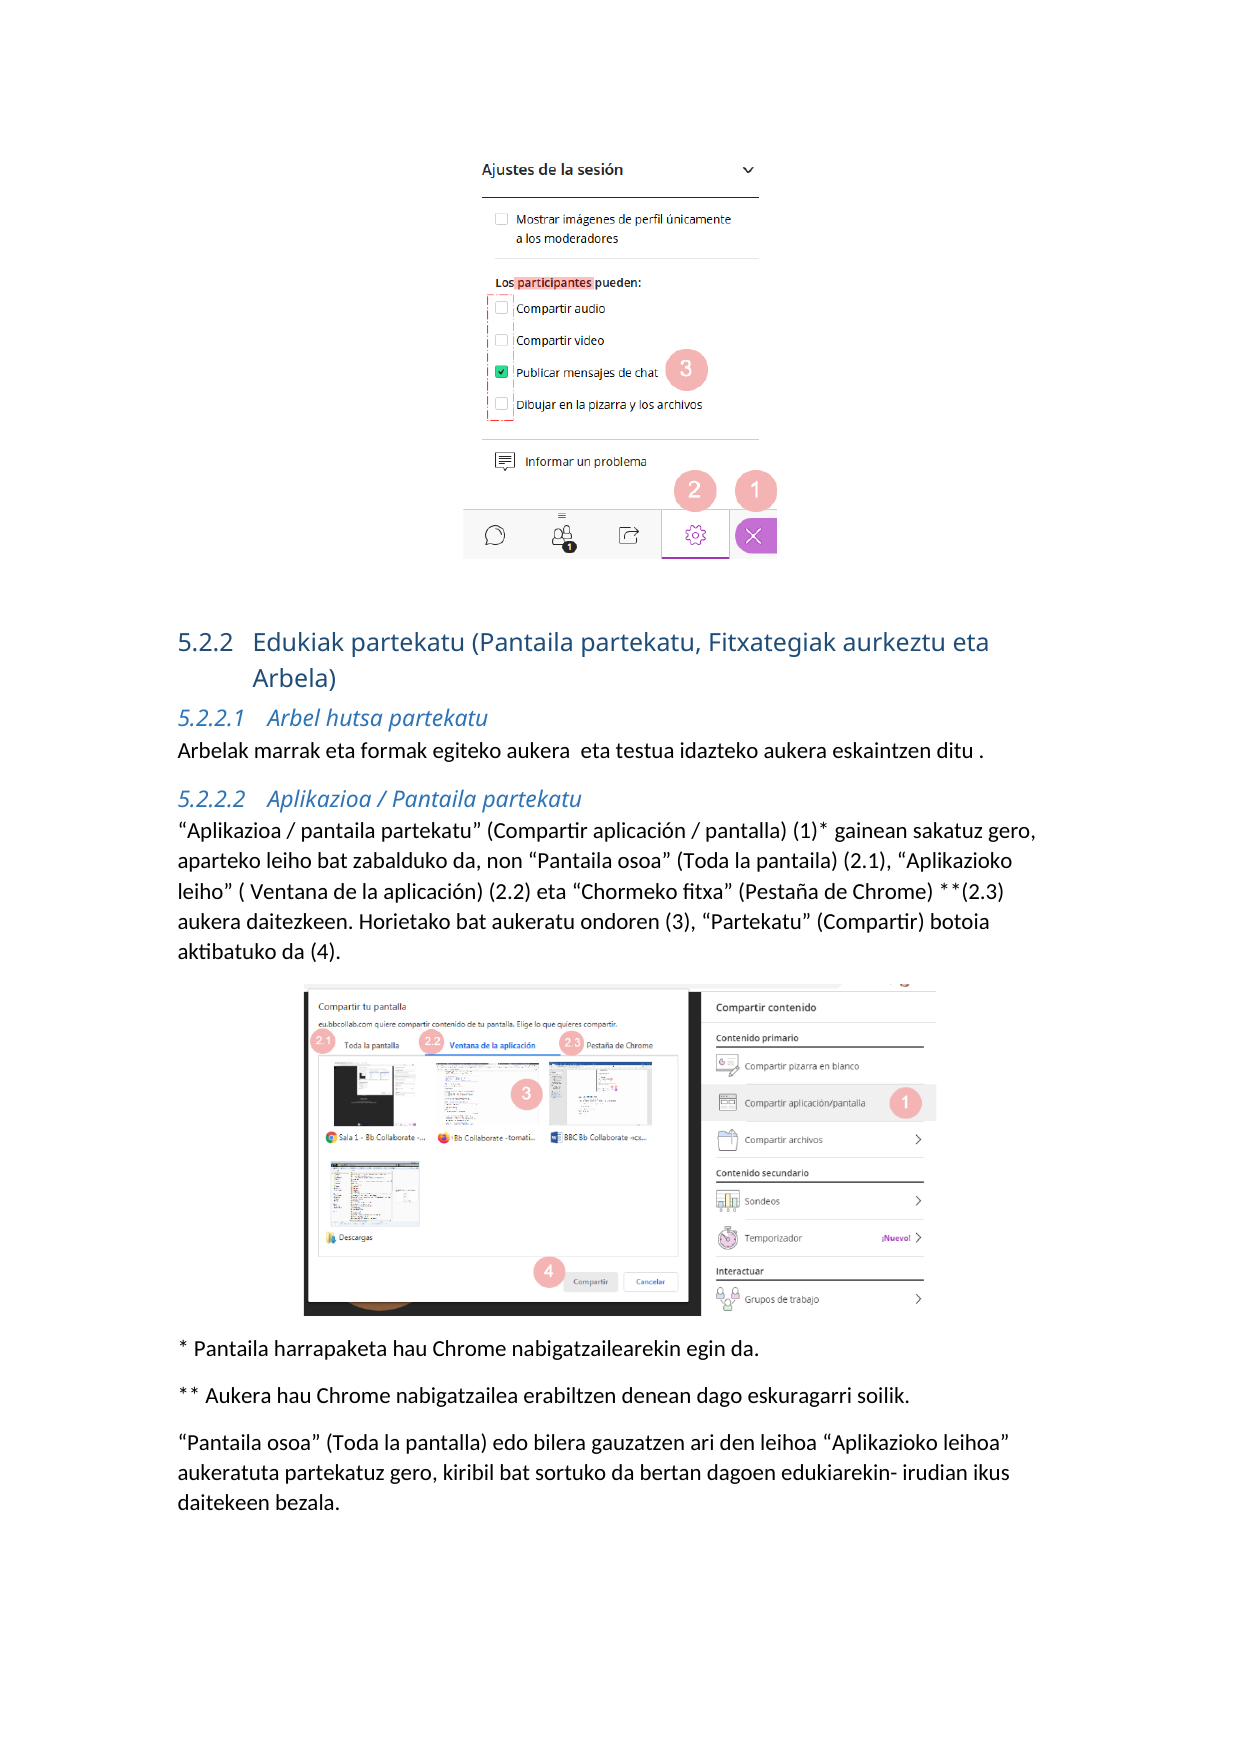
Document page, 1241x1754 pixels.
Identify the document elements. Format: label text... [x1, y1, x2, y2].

subtitle Edukiak partekatu (Pantaila partekatu, Fitxategiak aurkeztu eta Arbela) [177, 624, 1063, 695]
text ** Aukera hau Chrome nabigatzailea erabiltzen denean dago eskuragarri soilik. [177, 1381, 1063, 1409]
subtitle Arbel hutsa partekatu [177, 702, 1063, 733]
text “Pantaila osoa” (Toda la pantalla) edo bilera gauzatzen ari den leihoa “Aplikazioko leihoa” aukeratuta partekatuz gero, kiribil bat sortuko da bertan dagoen edukiarekin- irudian ikus daitekeen bezala. [177, 1428, 1063, 1516]
text “Aplikazioa / pantaila partekatu” (Compartir aplicación / pantalla) (1)* gainean sakatuz gero, aparteko leiho bat zabalduko da, non “Pantaila osoa” (Toda la pantaila) (2.1), “Aplikazioko leiho” ( Ventana de la aplicación) (2.2) eta “Chormeko fitxa” (Pestaña de Chrome) **(2.3) aukera daitezkeen. Horietako bat aukeratu ondoren (3), “Partekatu” (Compartir) botoia aktibatuko da (4). [177, 816, 1063, 965]
text * Pantaila harrapaketa hau Chrome nabigatzailearekin egin da. [177, 1334, 1063, 1362]
text Arbelak marrak eta formak egiteko aukera eta testua idazteko aukera eskaintzen ditu . [177, 736, 1063, 764]
subtitle Aplikazioa / Pantaila partekatu [177, 783, 1063, 814]
picture [303, 984, 937, 1316]
picture [463, 147, 777, 559]
